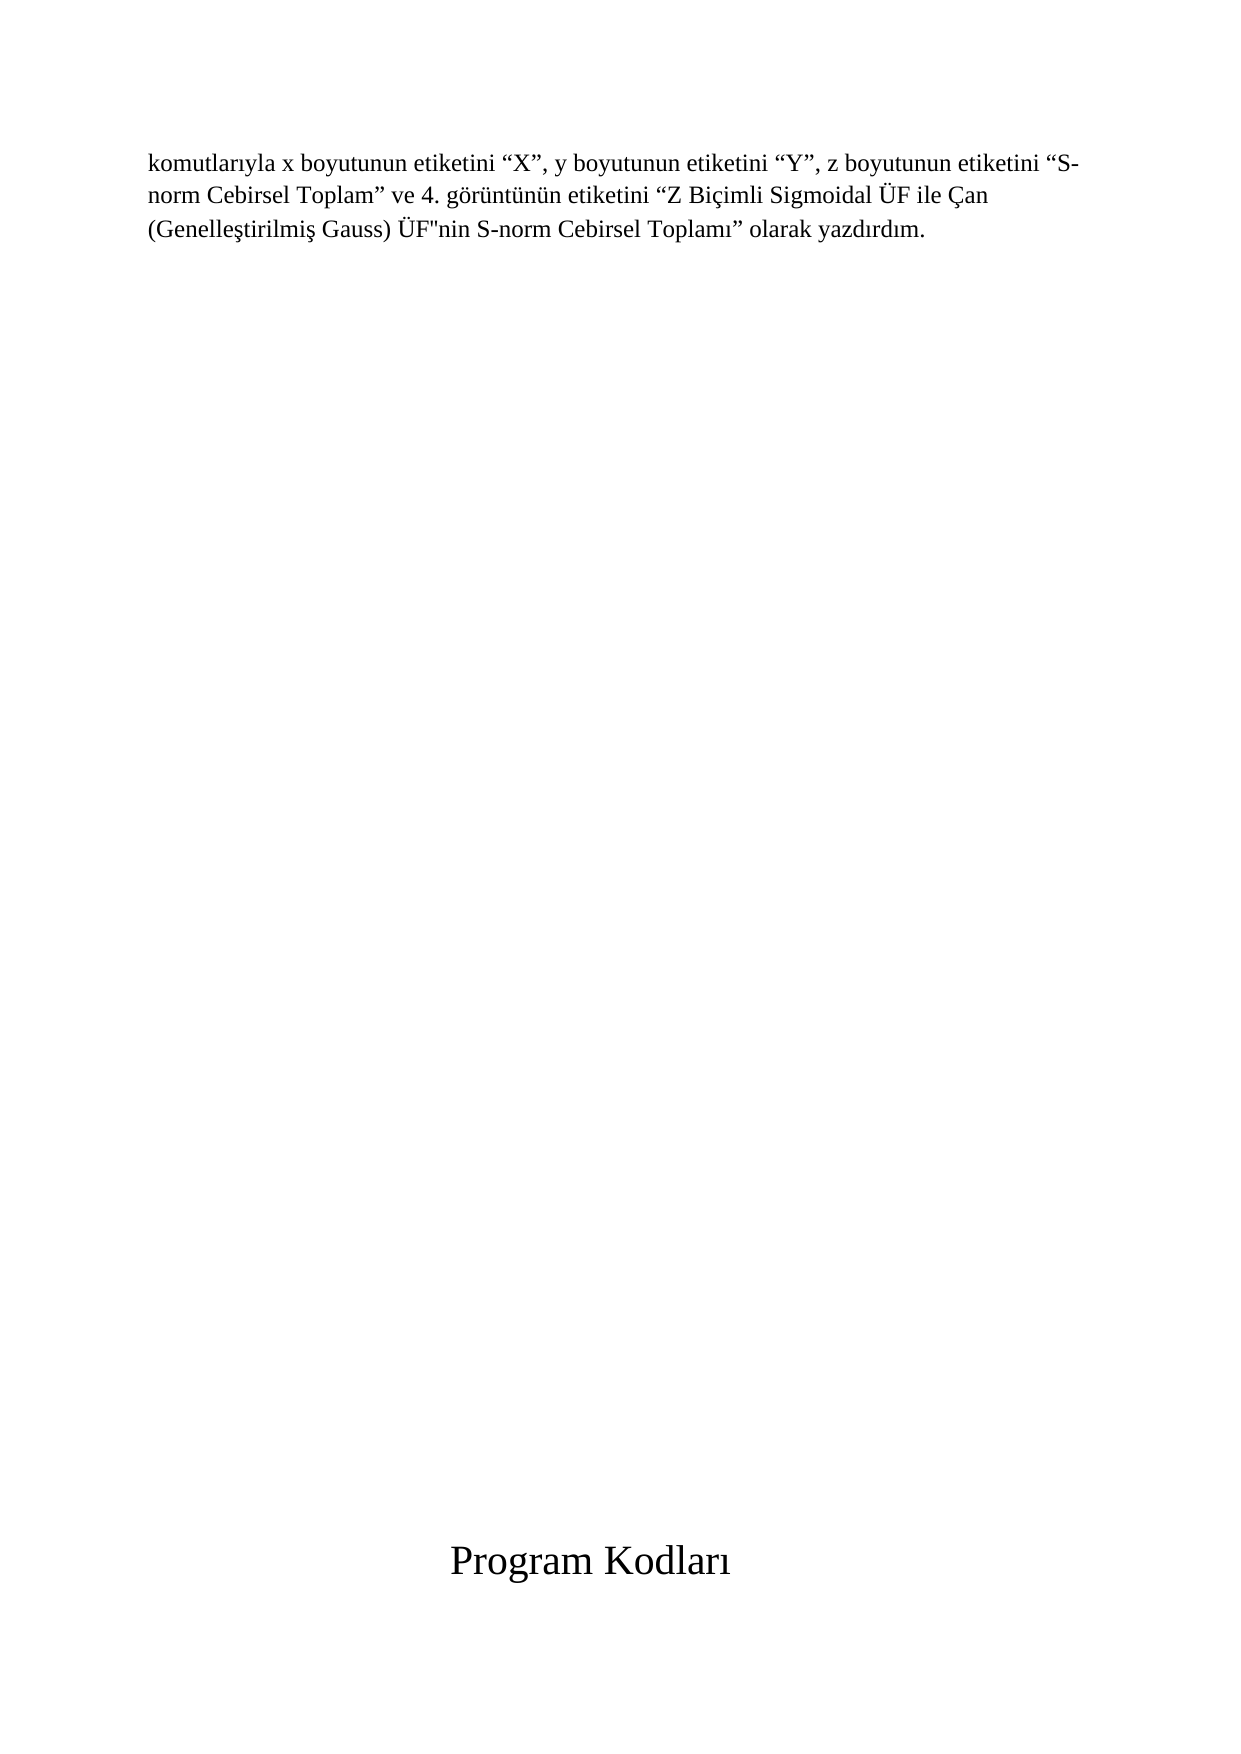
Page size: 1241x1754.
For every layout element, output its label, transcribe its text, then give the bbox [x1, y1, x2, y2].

text Program Kodları [148, 1536, 1093, 1583]
text komutlarıyla x boyutunun etiketini “X”, y boyutunun etiketini “Y”, z boyutunun etiketini “S-norm Cebirsel Toplam” ve 4. görüntünün etiketini “Z Biçimli Sigmoidal ÜF ile Çan (Genelleştirilmiş Gauss) ÜF''nin S-norm Cebirsel Toplamı” olarak yazdırdım. [148, 148, 1093, 242]
